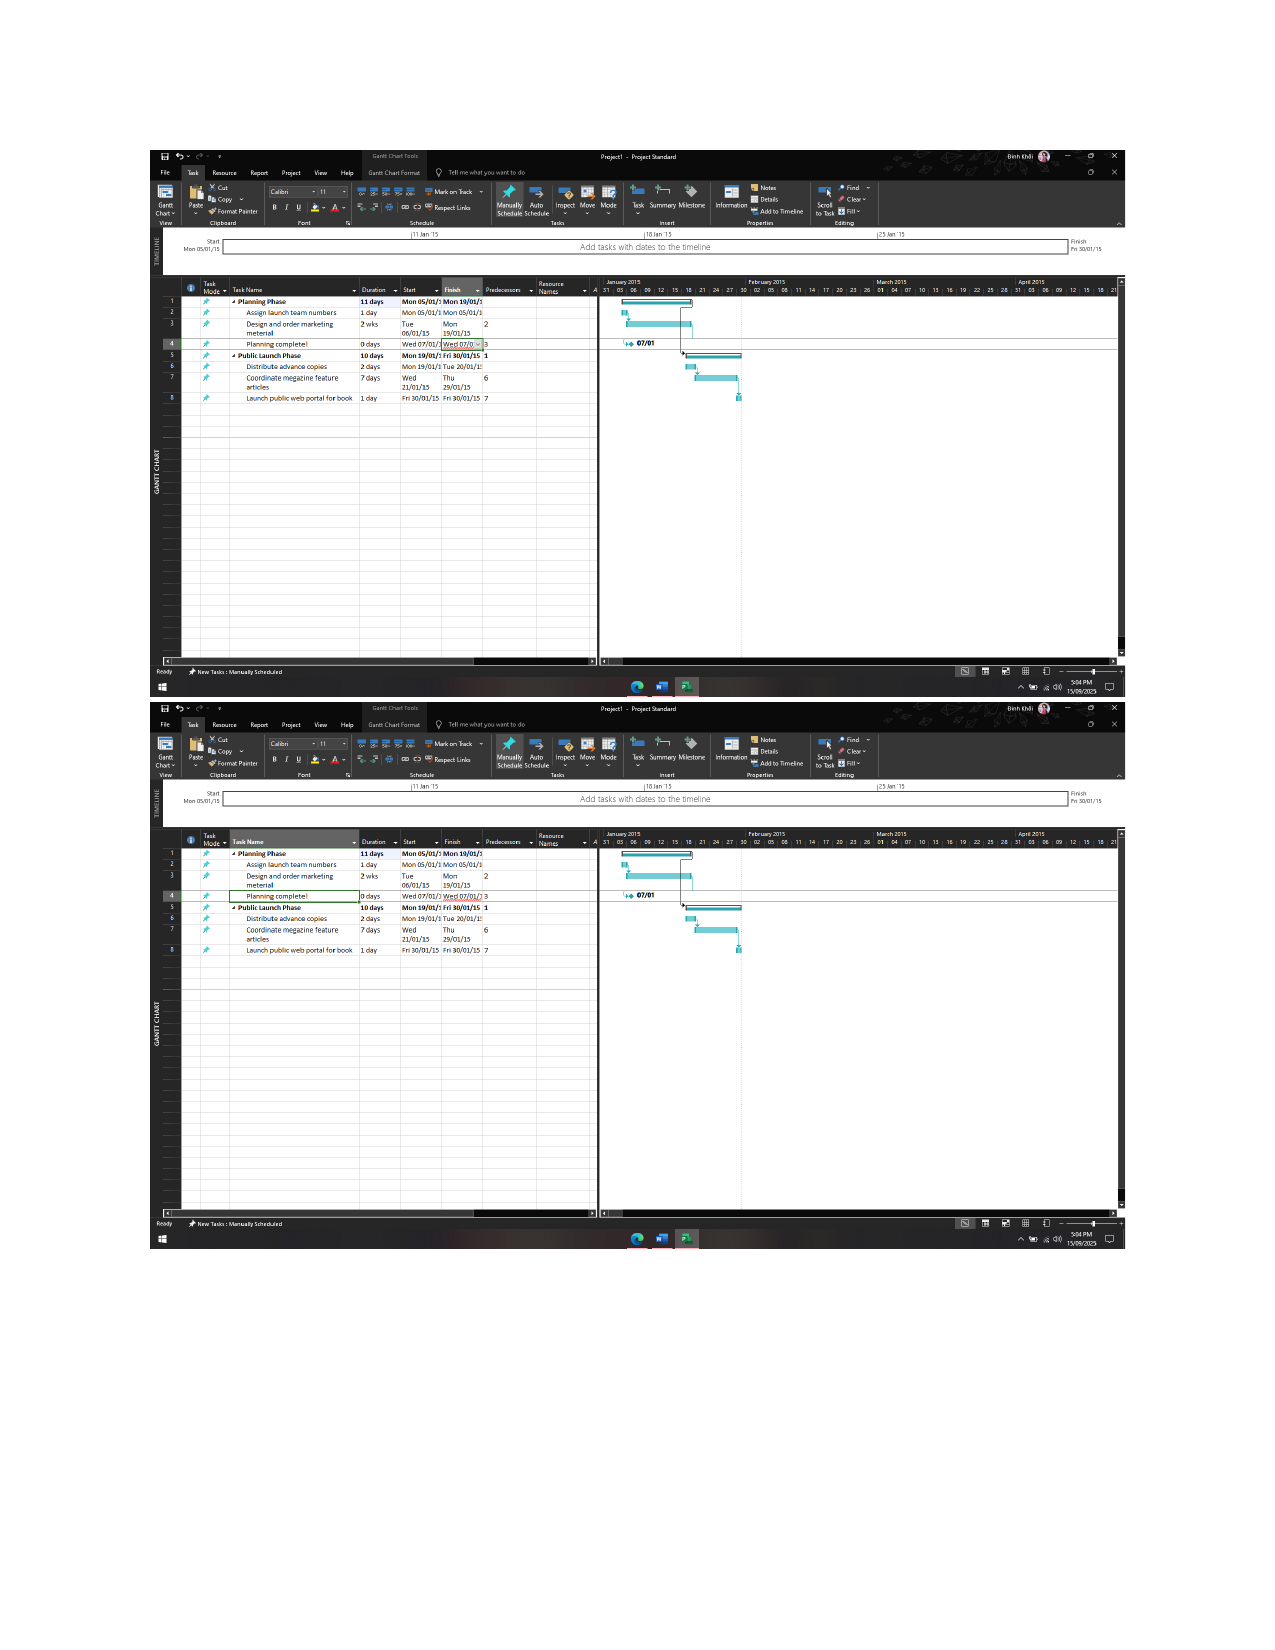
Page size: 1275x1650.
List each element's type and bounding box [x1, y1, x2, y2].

picture [150, 150, 1125, 697]
picture [150, 702, 1125, 1249]
